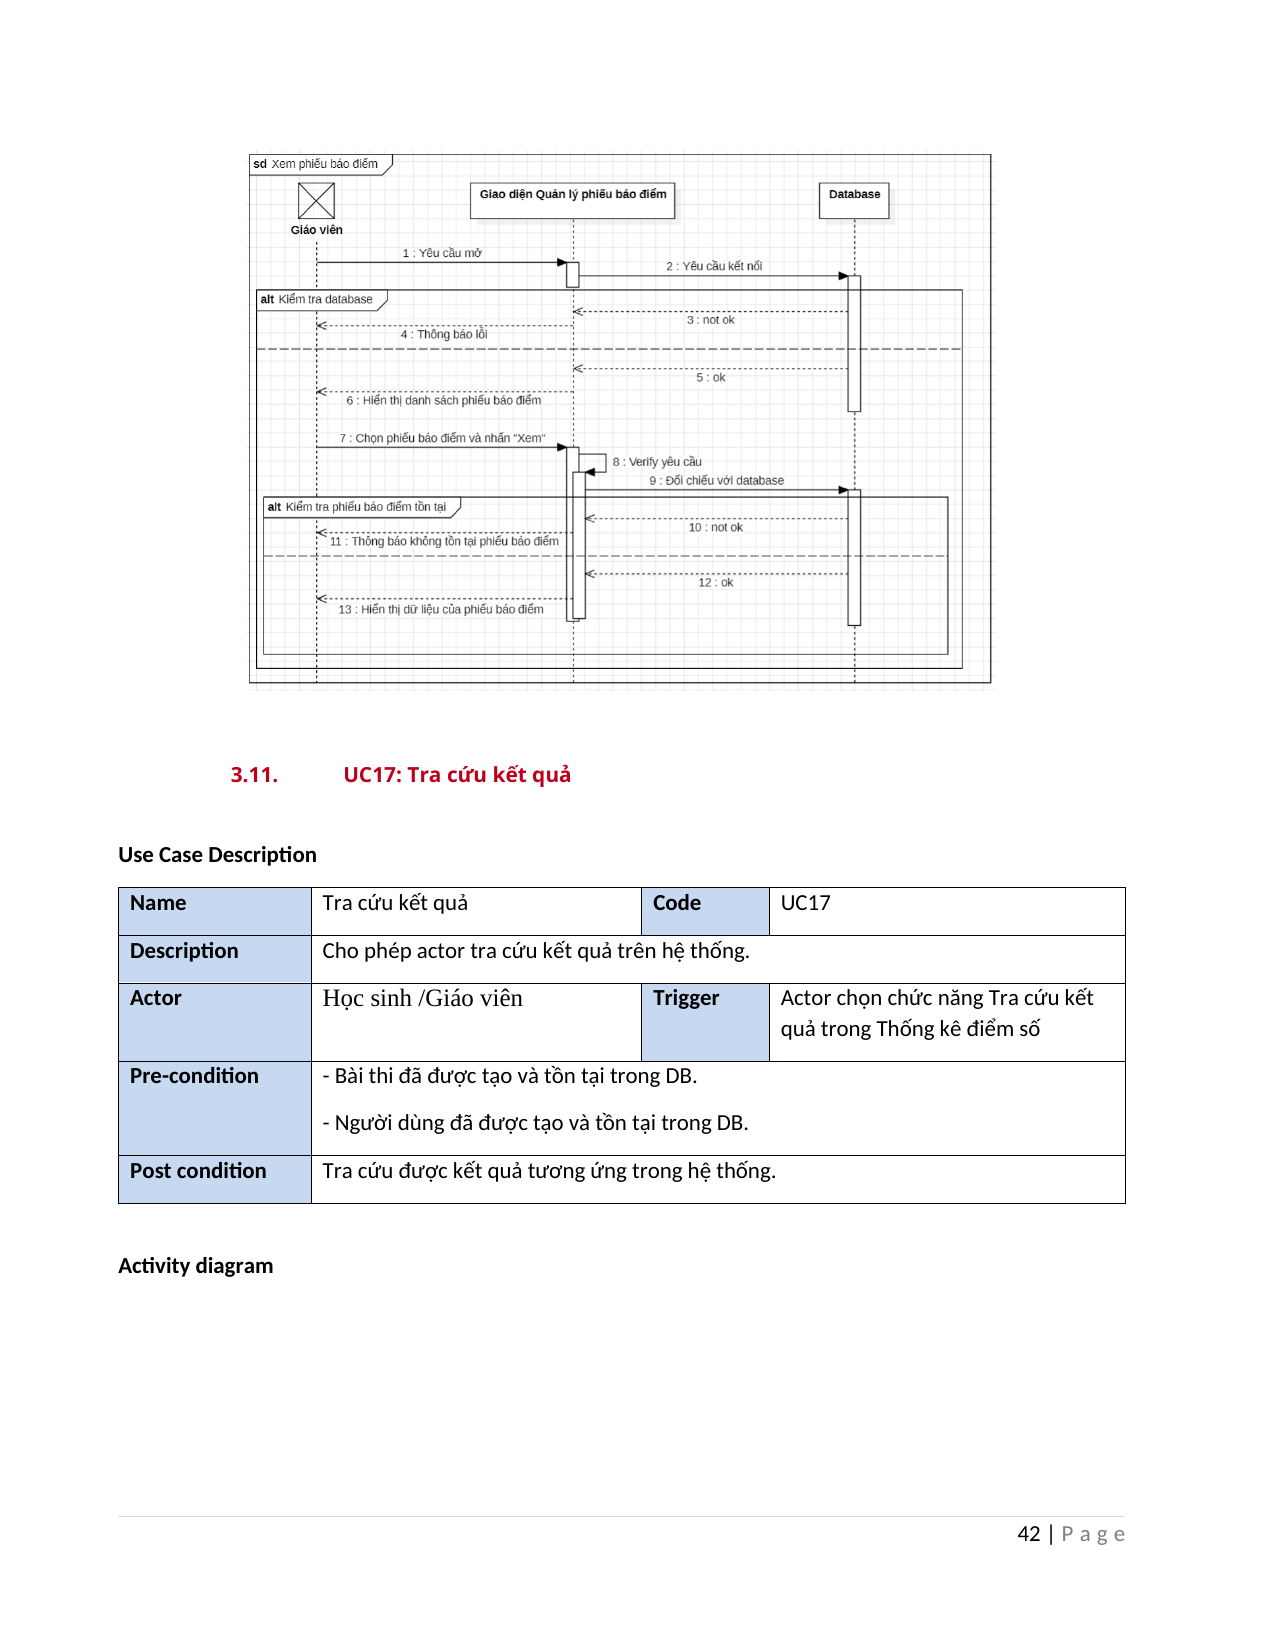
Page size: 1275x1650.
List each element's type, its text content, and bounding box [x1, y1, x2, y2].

picture [246, 150, 997, 691]
subtitle UC17: Tra cứu kết quả [231, 761, 1125, 789]
table_header Name [119, 888, 311, 935]
text Use Case Description [118, 840, 1125, 868]
table_cell Cho phép actor tra cứu kết quả trên hệ thống. [312, 936, 1125, 982]
table_cell Pre-condition [119, 1062, 311, 1155]
table_cell Actor [119, 984, 311, 1061]
table_cell Actor chọn chức năng Tra cứu kết quả trong Thống kê điểm số [770, 984, 1125, 1061]
table_cell Tra cứu được kết quả tương ứng trong hệ thống. [312, 1156, 1125, 1203]
table_header UC17 [770, 888, 1125, 935]
table_cell Trigger [642, 984, 769, 1061]
table_header Code [642, 888, 769, 935]
table_cell Học sinh /Giáo viên [312, 984, 641, 1061]
table_header Tra cứu kết quả [312, 888, 641, 935]
text Activity diagram [118, 1251, 1125, 1279]
table_cell - Bài thi đã được tạo và tồn tại trong DB. - Người dùng đã được tạo và tồn tại trong DB. [312, 1062, 1125, 1155]
table_cell Post condition [119, 1156, 311, 1203]
table_cell Description [119, 936, 311, 982]
